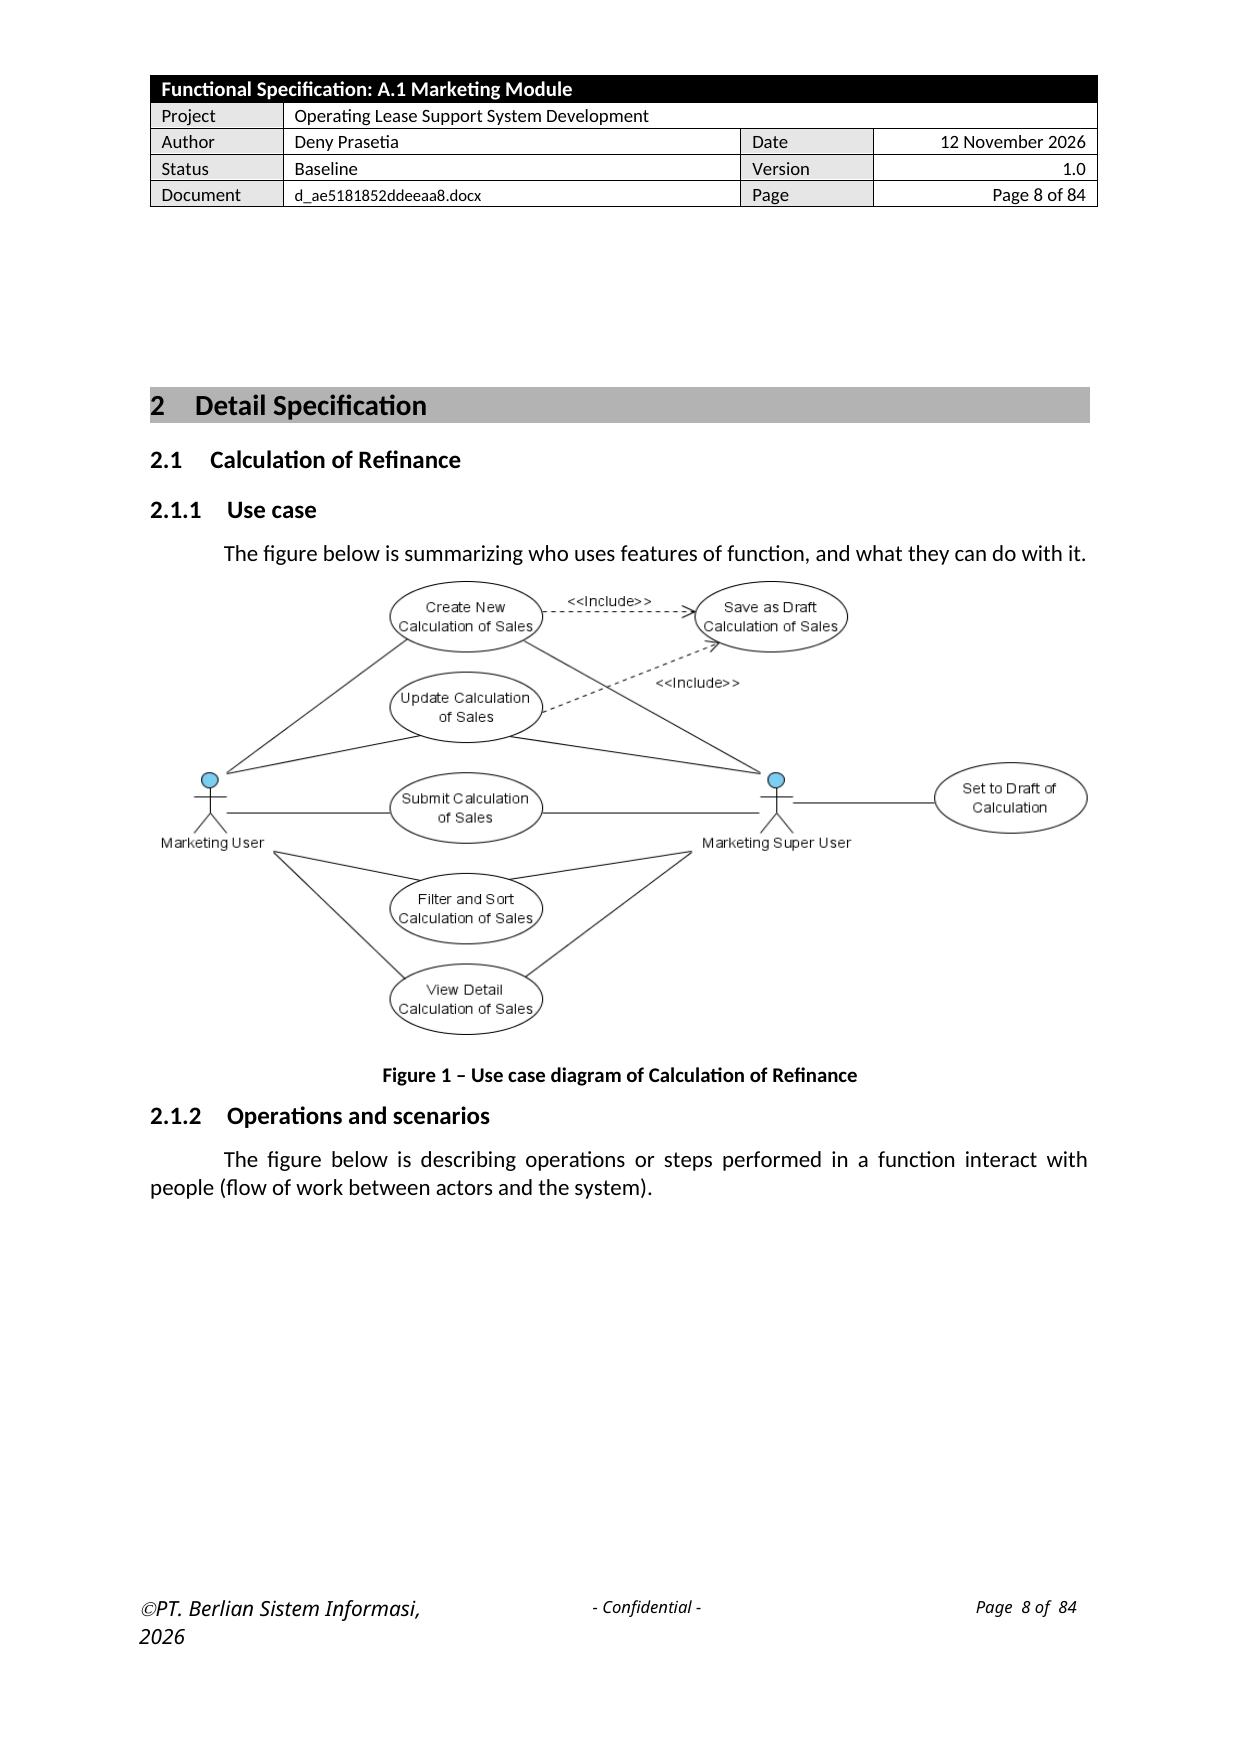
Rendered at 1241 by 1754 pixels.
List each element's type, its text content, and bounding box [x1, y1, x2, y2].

subtitle Operations and scenarios [150, 1100, 1090, 1131]
subtitle Detail Specification [150, 387, 1090, 423]
text The figure below is summarizing who uses features of function, and what they can do with it. [150, 539, 1090, 567]
subtitle Use case [150, 495, 1090, 525]
text Figure 1 – Use case diagram of Calculation of Refinance [150, 1062, 1090, 1088]
subtitle Calculation of Refinance [150, 444, 1090, 474]
text The figure below is describing operations or steps performed in a function interact with people (flow of work between actors and the system). [150, 1145, 1090, 1201]
picture [150, 579, 1091, 1038]
